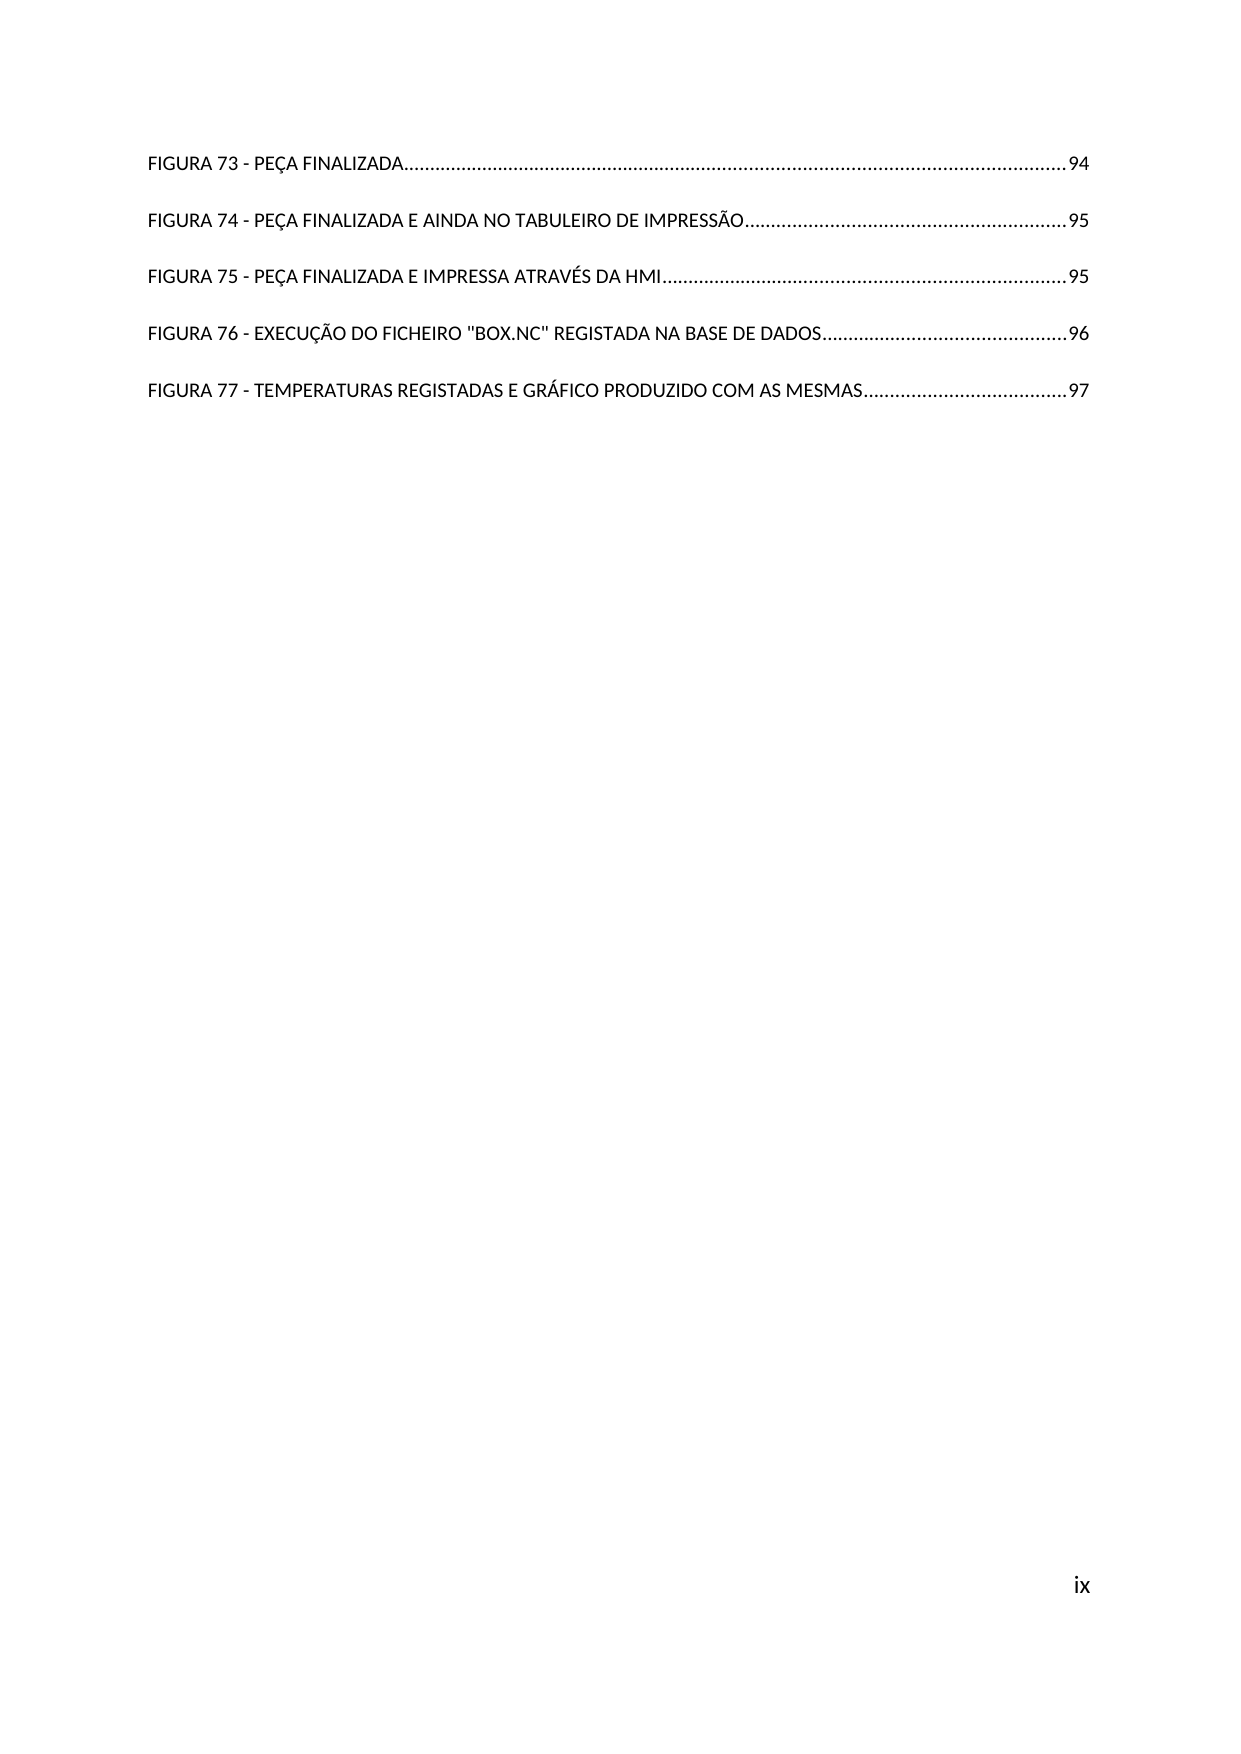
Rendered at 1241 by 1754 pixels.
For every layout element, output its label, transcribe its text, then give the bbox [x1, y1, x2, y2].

text Figura 73 - Peça finalizada 94 [148, 150, 1090, 175]
text Figura 75 - Peça finalizada e impressa através da HMI 95 [148, 263, 1090, 289]
text Figura 76 - Execução do ficheiro "box.nc" registada na base de dados 96 [148, 320, 1090, 346]
text Figura 77 - Temperaturas registadas e gráfico produzido com as mesmas 97 [148, 377, 1090, 402]
text Figura 74 - Peça finalizada e ainda no tabuleiro de impressão 95 [148, 207, 1090, 232]
